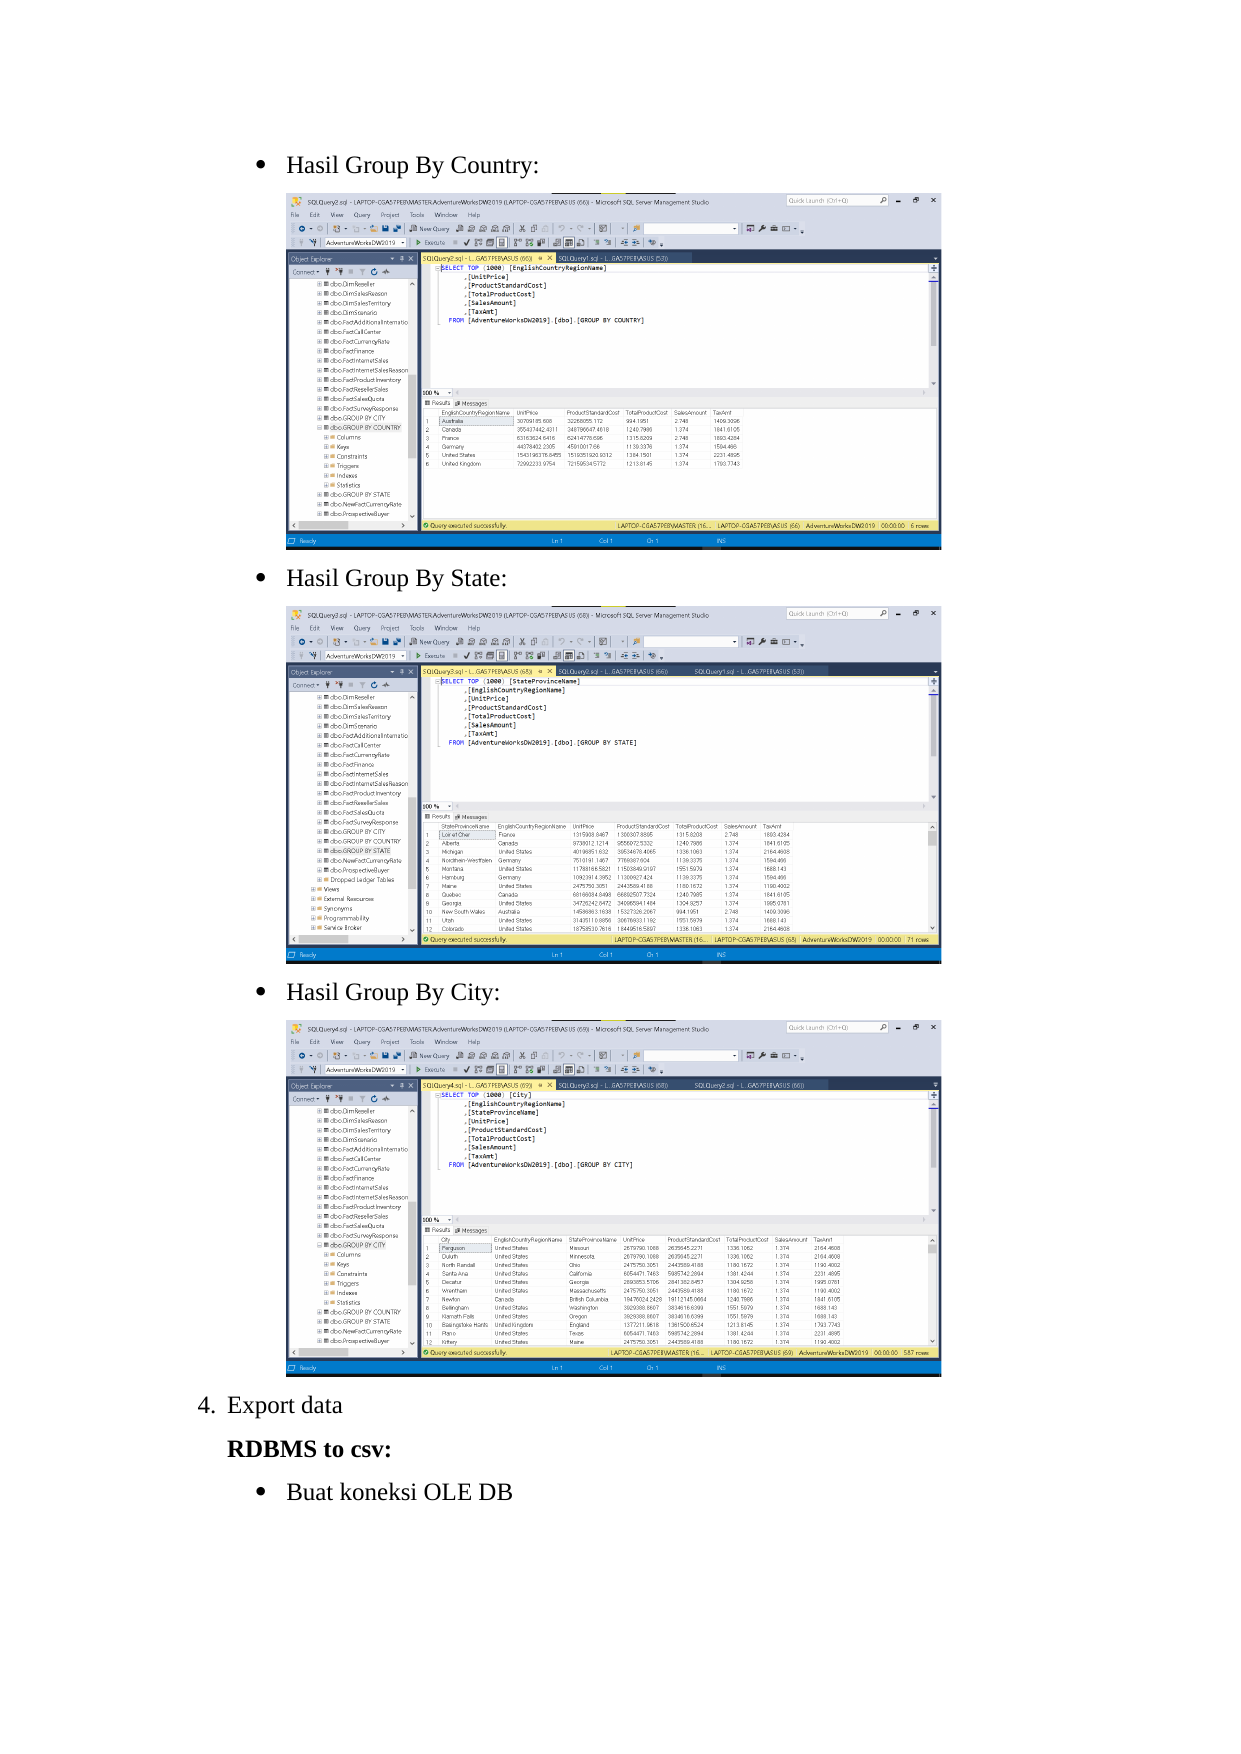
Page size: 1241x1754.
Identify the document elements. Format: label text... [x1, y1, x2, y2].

list Buat koneksi OLE DB [256, 1477, 1090, 1506]
picture [286, 193, 942, 550]
list Export data [197, 1391, 1090, 1419]
picture [286, 606, 942, 964]
picture [286, 1020, 942, 1377]
list Hasil Group By City: [256, 977, 1090, 1006]
list Hasil Group By Country: [256, 150, 1090, 179]
list RDBMS to csv: [227, 1434, 1090, 1462]
list Hasil Group By State: [256, 563, 1090, 592]
